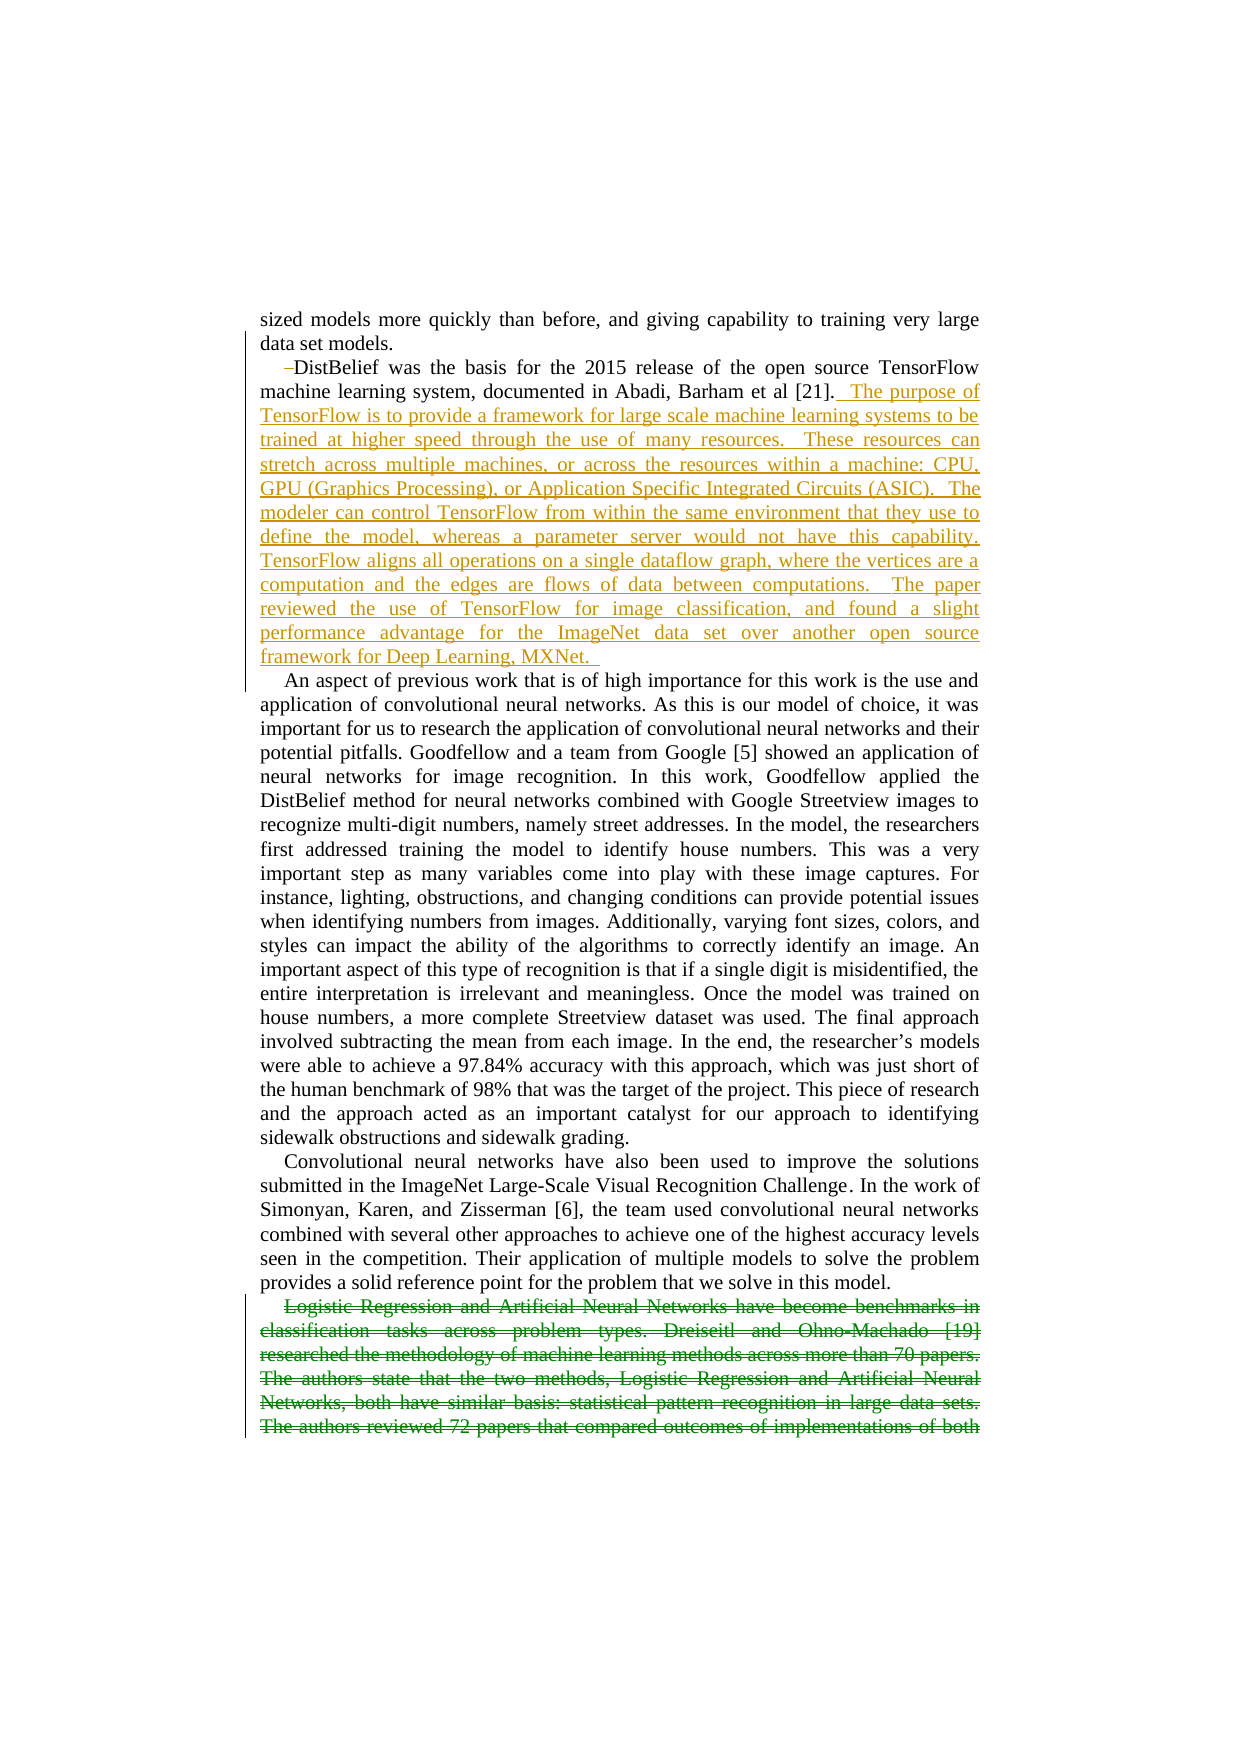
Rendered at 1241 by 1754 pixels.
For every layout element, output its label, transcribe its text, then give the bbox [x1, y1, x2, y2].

text DistBelief was the basis for the 2015 release of the open source TensorFlow machine learning system, documented in Abadi, Barham et al [21]. [260, 474, 980, 496]
text DistBelief was the basis for the 2015 release of the open source TensorFlow machine learning system, documented in Abadi, Barham et al [21]. [260, 642, 980, 668]
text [260, 307, 980, 355]
text DistBelief was the basis for the 2015 release of the open source TensorFlow machine learning system, documented in Abadi, Barham et al [21]. [260, 594, 980, 617]
text DistBelief was the basis for the 2015 release of the open source TensorFlow machine learning system, documented in Abadi, Barham et al [21]. [260, 449, 980, 472]
text DistBelief was the basis for the 2015 release of the open source TensorFlow machine learning system, documented in Abadi, Barham et al [21]. [260, 522, 980, 544]
text DistBelief was the basis for the 2015 release of the open source TensorFlow machine learning system, documented in Abadi, Barham et al [21]. [260, 355, 980, 448]
text DistBelief was the basis for the 2015 release of the open source TensorFlow machine learning system, documented in Abadi, Barham et al [21]. [260, 546, 980, 593]
text DistBelief was the basis for the 2015 release of the open source TensorFlow machine learning system, documented in Abadi, Barham et al [21]. [260, 498, 980, 520]
text Convolutional neural networks have also been used to improve the solutions submitted in the ImageNet Large-Scale Visual Recognition Challenge. In the work of Simonyan, Karen, and Zisserman [6], the team used convolutional neural networks combined with several other approaches to achieve one of the highest accuracy levels seen in the competition. Their application of multiple models to solve the problem provides a solid reference point for the problem that we solve in this model. [260, 1149, 980, 1294]
text An aspect of previous work that is of high importance for this work is the use and application of convolutional neural networks. As this is our model of choice, it was important for us to research the application of convolutional neural networks and their potential pitfalls. Goodfellow and a team from Google [5] showed an application of neural networks for image recognition. In this work, Goodfellow applied the DistBelief method for neural networks combined with Google Streetview images to recognize multi-digit numbers, namely street addresses. In the model, the researchers first addressed training the model to identify house numbers. This was a very important step as many variables come into play with these image captures. For instance, lighting, obstructions, and changing conditions can provide potential issues when identifying numbers from images. Additionally, varying font sizes, colors, and styles can impact the ability of the algorithms to correctly identify an image. An important aspect of this type of recognition is that if a single digit is misidentified, the entire interpretation is irrelevant and meaningless. Once the model was trained on house numbers, a more complete Streetview dataset was used. The final approach involved subtracting the mean from each image. In the end, the researcher’s models were able to achieve a 97.84% accuracy with this approach, which was just short of the human benchmark of 98% that was the target of the project. This piece of research and the approach acted as an important catalyst for our approach to identifying sidewalk obstructions and sidewalk grading. [260, 668, 980, 1149]
text DistBelief was the basis for the 2015 release of the open source TensorFlow machine learning system, documented in Abadi, Barham et al [21]. [260, 618, 980, 641]
